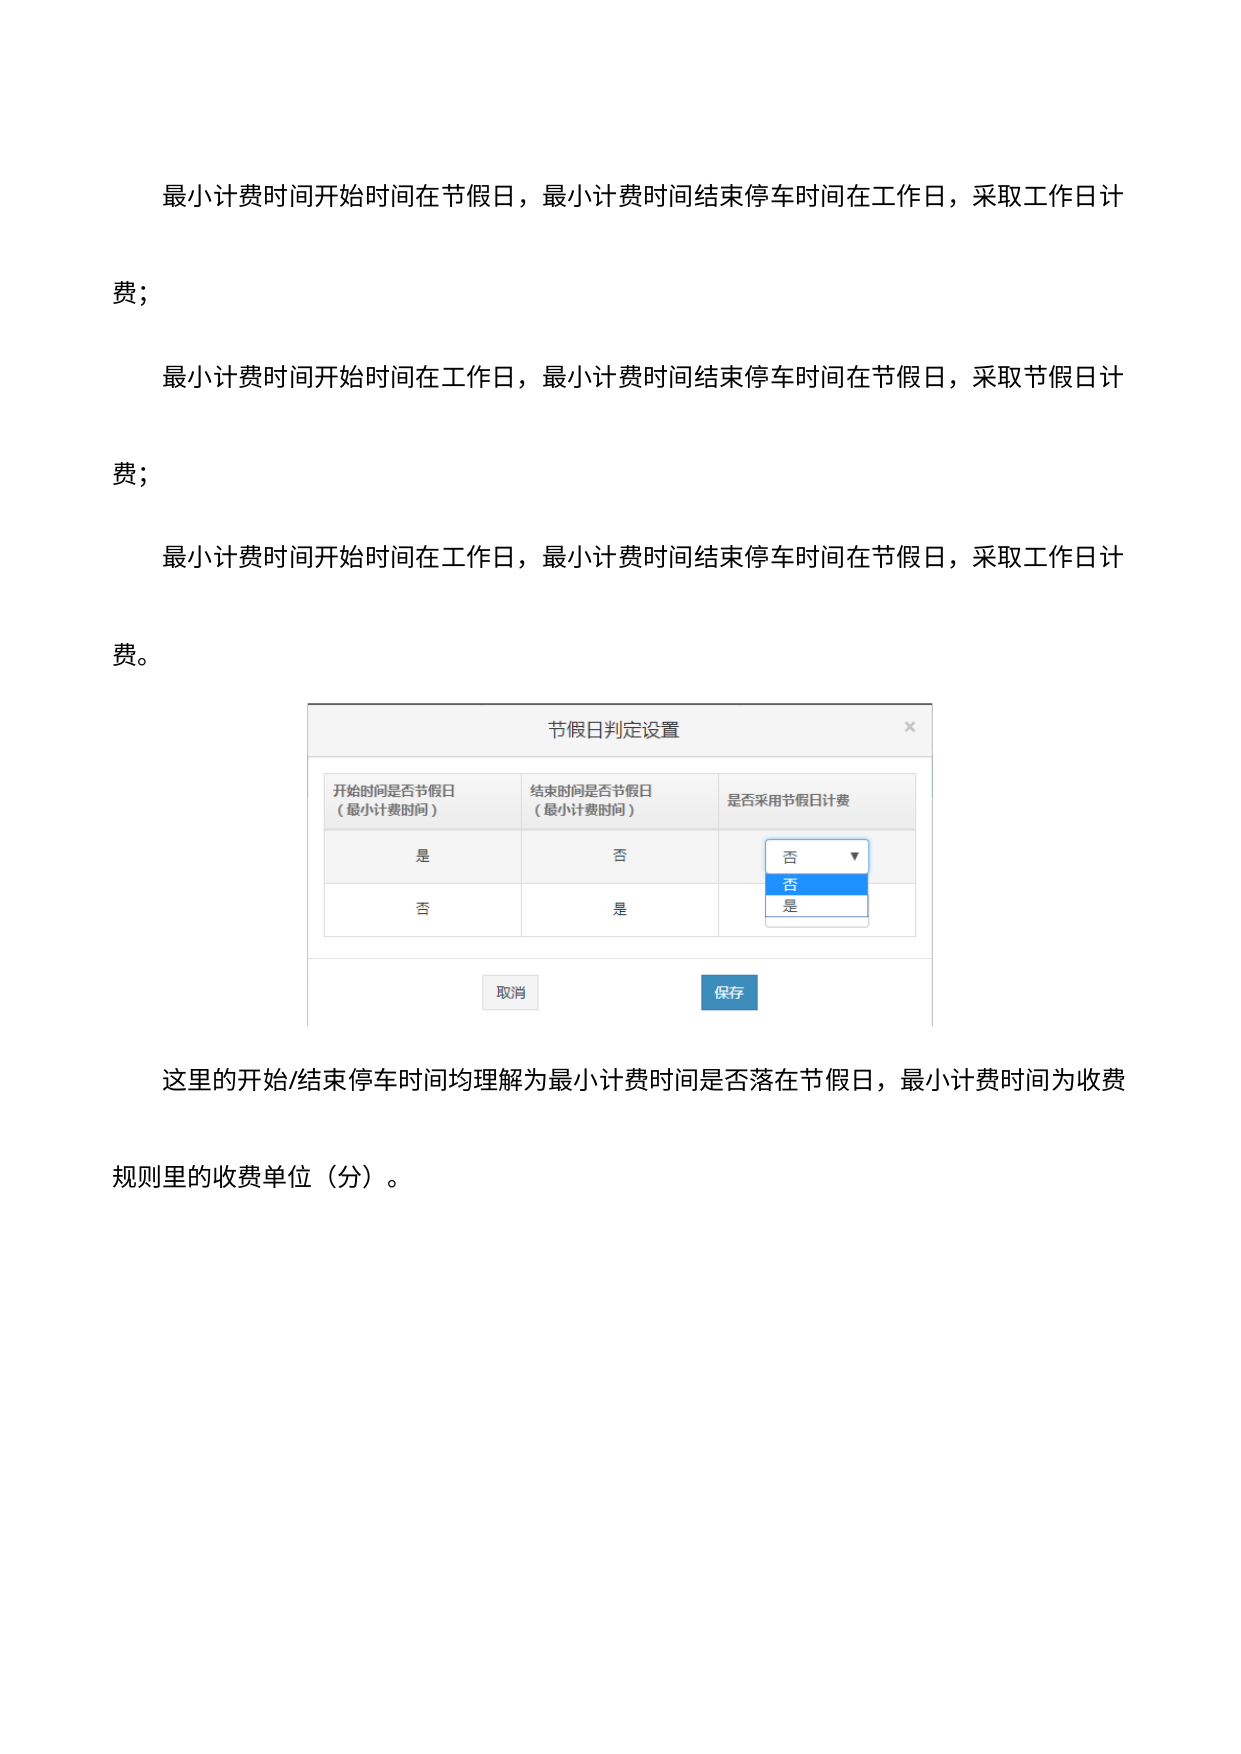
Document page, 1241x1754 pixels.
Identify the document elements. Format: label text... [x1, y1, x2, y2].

picture [307, 703, 933, 1026]
list 最小计费时间开始时间在工作日，最小计费时间结束停车时间在节假日，采取工作日计费。 [112, 523, 1128, 686]
list 这里的开始/结束停车时间均理解为最小计费时间是否落在节假日，最小计费时间为收费规则里的收费单位（分）。 [112, 1046, 1128, 1208]
list 最小计费时间开始时间在节假日，最小计费时间结束停车时间在工作日，采取工作日计费； [112, 162, 1128, 324]
list 最小计费时间开始时间在工作日，最小计费时间结束停车时间在节假日，采取节假日计费； [112, 343, 1128, 505]
